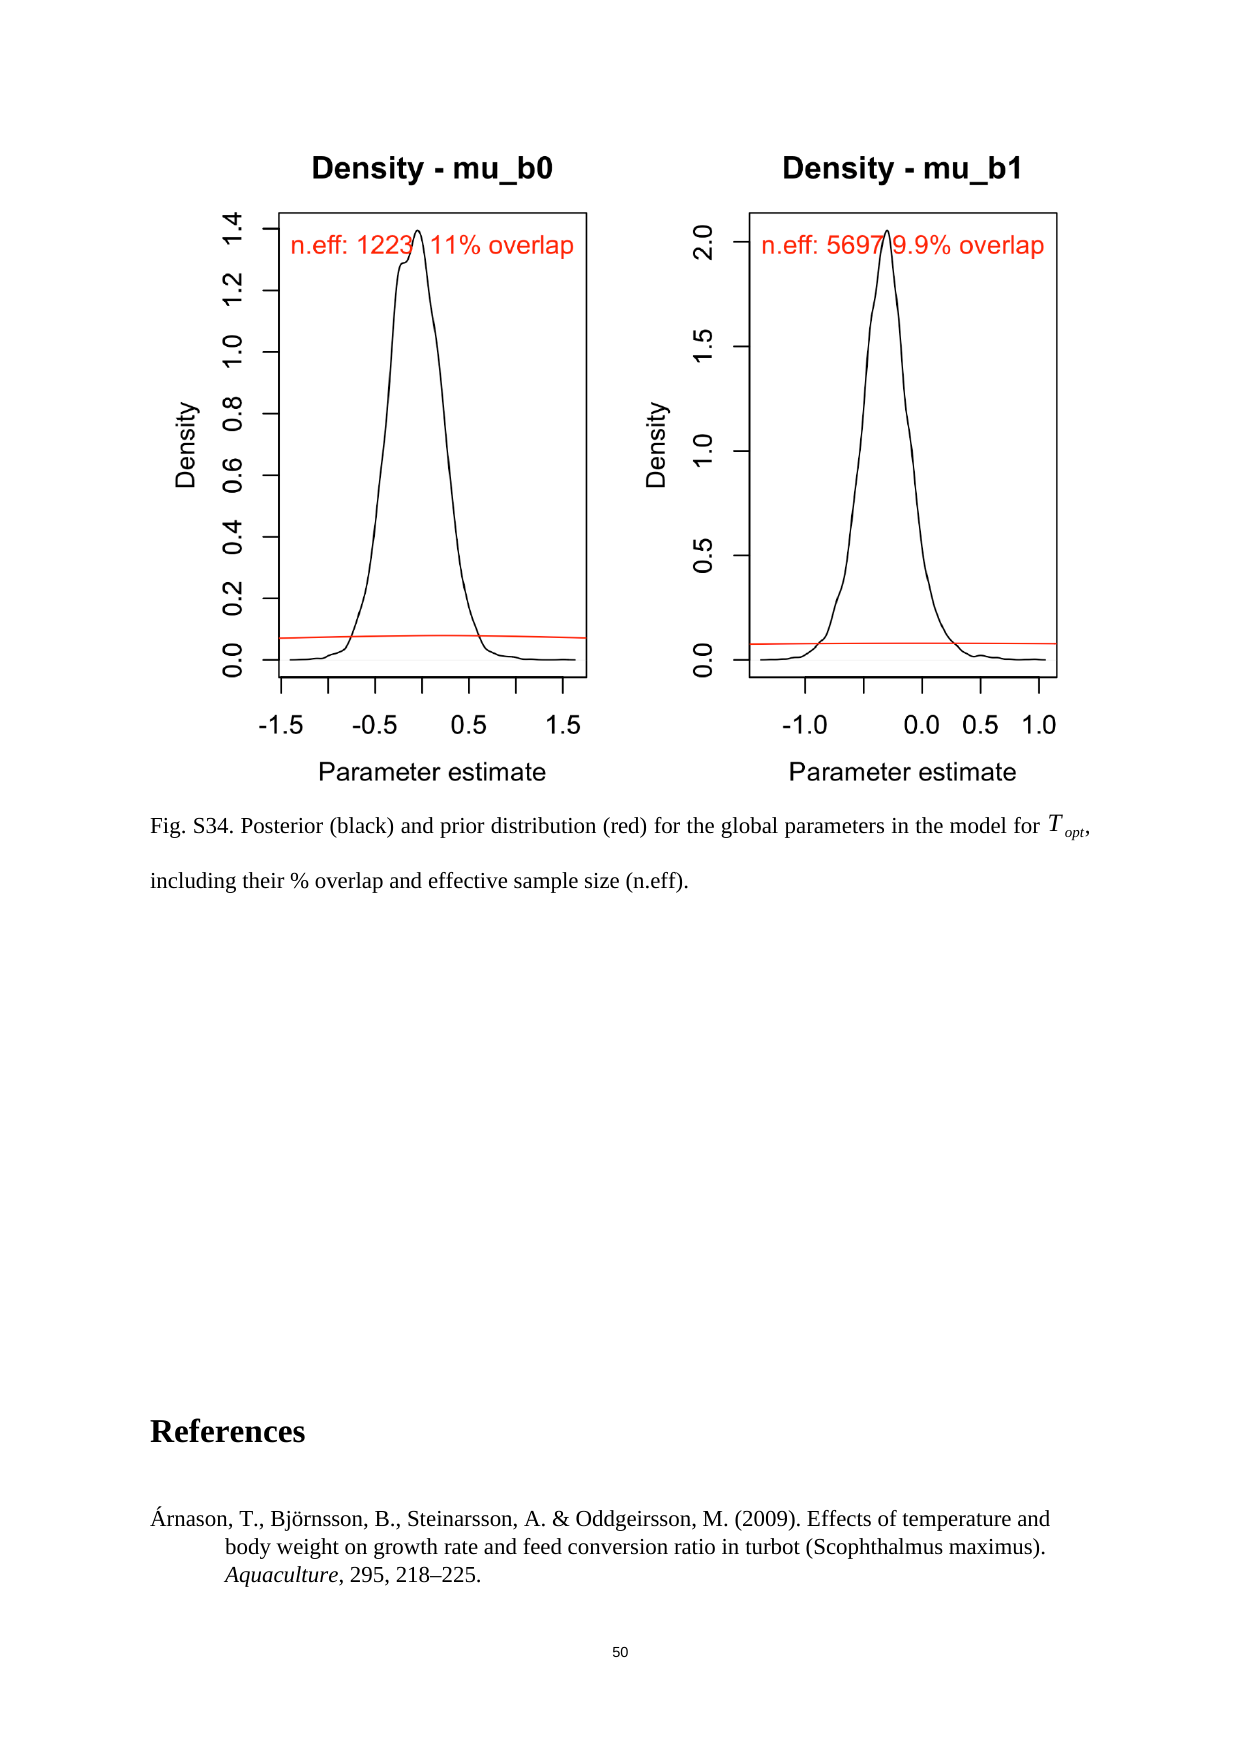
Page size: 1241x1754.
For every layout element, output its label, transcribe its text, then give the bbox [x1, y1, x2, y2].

text Fig. S34. Posterior (black) and prior distribution (red) for the global parameters in the model for , including their % overlap and effective sample size (n.eff). [150, 810, 1090, 894]
subtitle References [150, 1411, 1090, 1449]
text Árnason, T., Björnsson, B., Steinarsson, A. & Oddgeirsson, M. (2009). Effects of temperature and body weight on growth rate and feed conversion ratio in turbot (Scophthalmus maximus). Aquaculture, 295, 218–225. [150, 1504, 1090, 1588]
picture [150, 150, 1091, 784]
